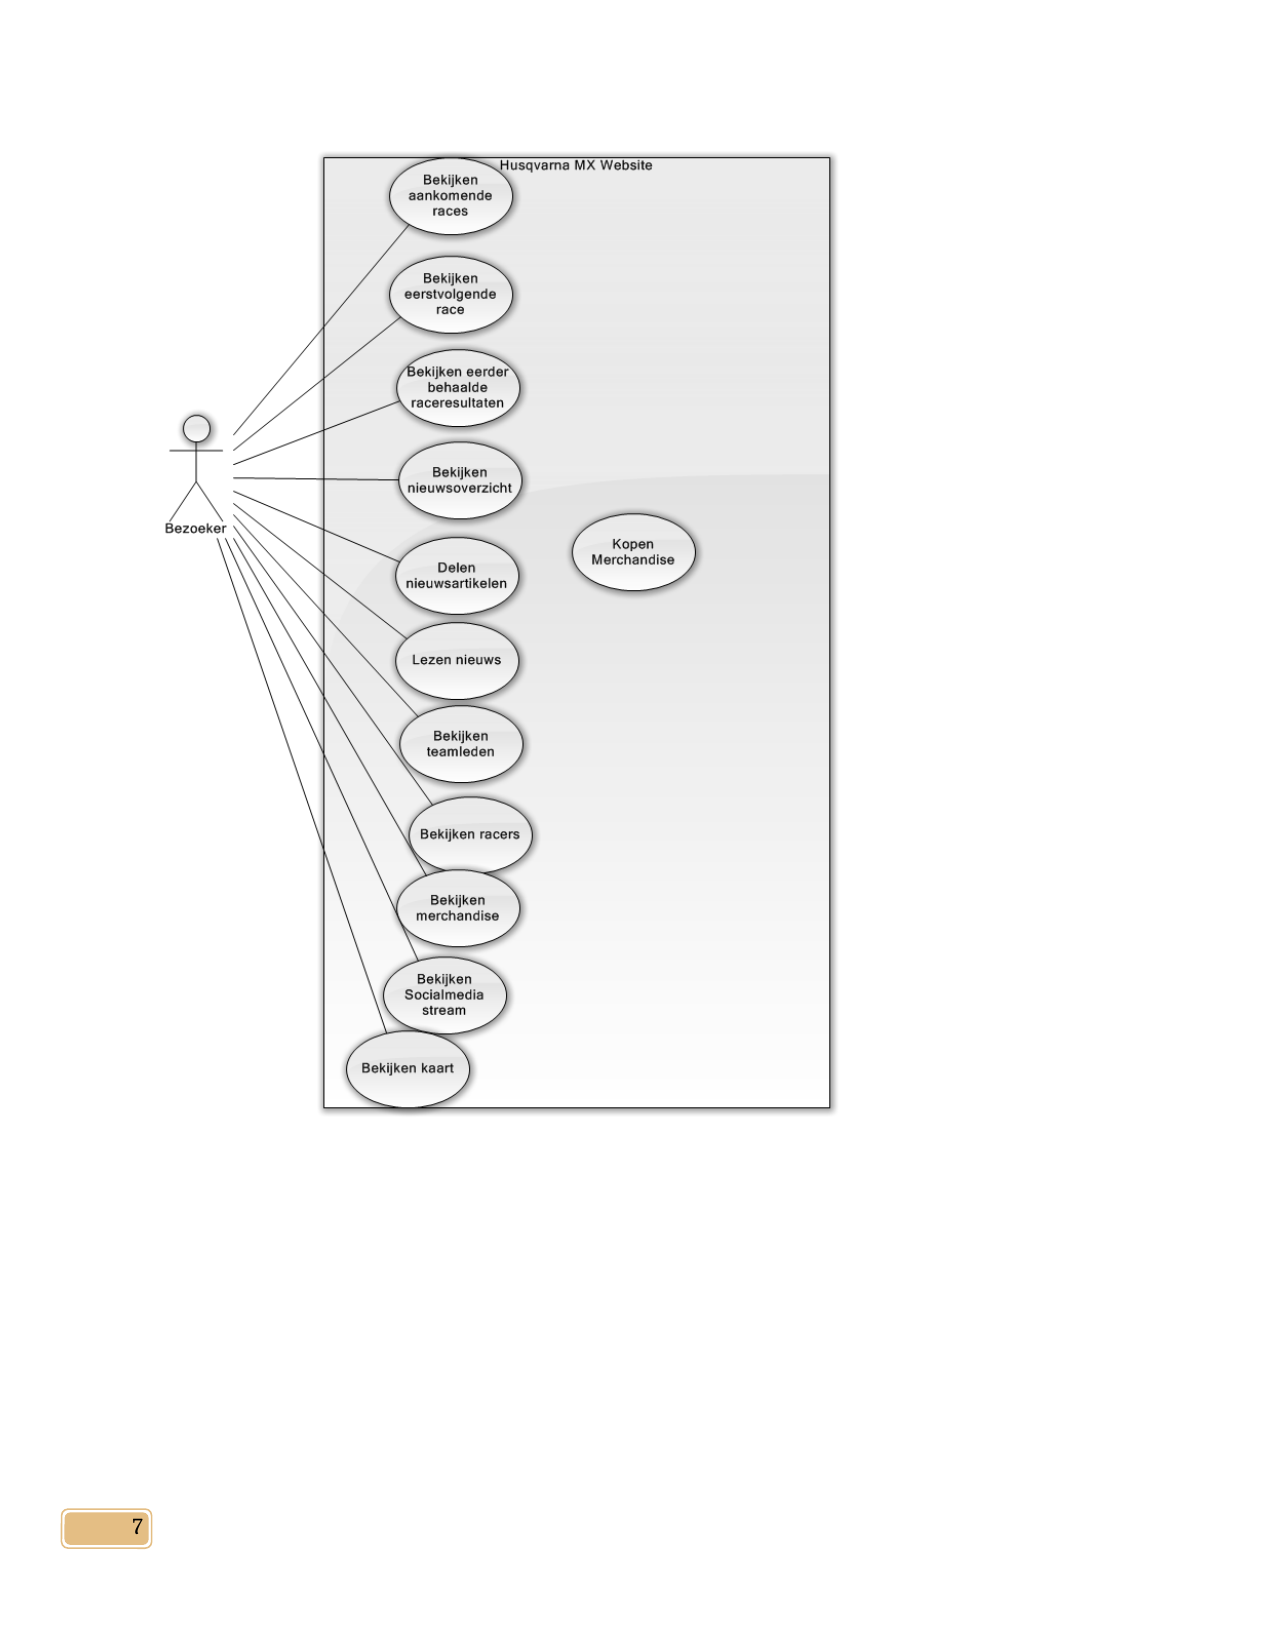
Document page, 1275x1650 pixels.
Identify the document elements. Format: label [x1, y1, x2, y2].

picture [150, 150, 856, 1134]
